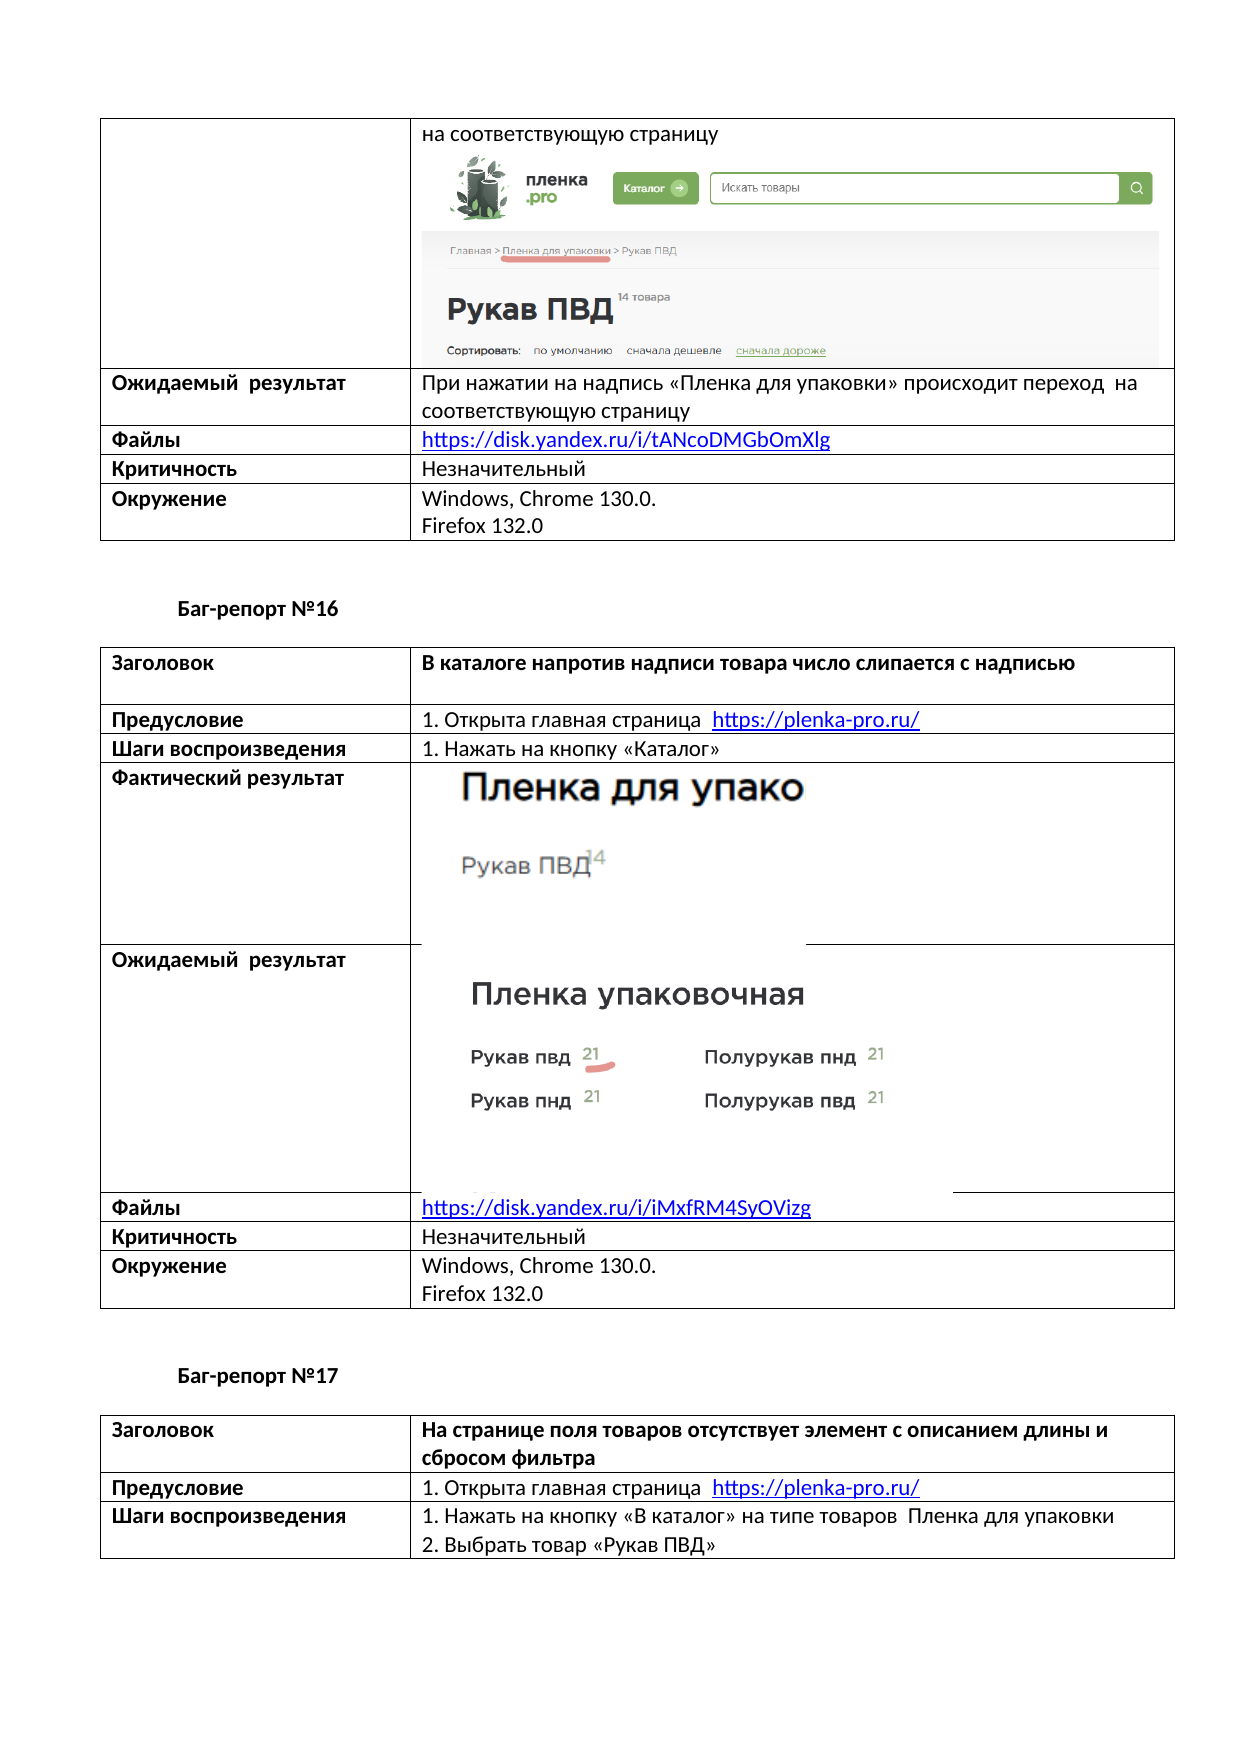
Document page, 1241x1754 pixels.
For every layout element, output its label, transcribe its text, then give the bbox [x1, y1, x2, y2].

table_cell 1. Нажать на кнопку «Каталог» [411, 734, 1174, 762]
table_cell Шаги воспроизведения [101, 734, 410, 762]
table_cell 1. Открыта главная страница https://plenka-pro.ru/ [411, 1473, 1174, 1501]
table_cell https://disk.yandex.ru/i/tANcoDMGbOmXlg [411, 426, 1174, 453]
table_cell Файлы [101, 426, 410, 453]
table_header На странице поля товаров отсутствует элемент с описанием длины и сбросом фильтра [411, 1416, 1174, 1472]
picture [421, 147, 1160, 368]
table_cell Ожидаемый результат [101, 945, 410, 1192]
table_cell [411, 945, 421, 1192]
table_cell Незначительный [411, 1222, 1174, 1250]
picture [421, 763, 953, 1193]
table_header В каталоге напротив надписи товара число слипается с надписью [411, 648, 1174, 704]
table_cell Фактический результат [101, 763, 410, 944]
table_cell Предусловие [101, 705, 410, 733]
table_cell Ожидаемый результат [101, 369, 410, 424]
table_cell 1. Открыта главная страница https://plenka-pro.ru/ [411, 705, 1174, 733]
table_cell [807, 763, 1174, 944]
table_cell При нажатии на надпись «Пленка для упаковки» происходит переход на соответствующую страницу [411, 369, 1174, 424]
table_header Заголовок [101, 648, 410, 704]
table_header Заголовок [101, 1416, 410, 1472]
table_cell 1. Нажать на кнопку «В каталог» на типе товаров Пленка для упаковки 2. Выбрать товар «Рукав ПВД» [411, 1502, 1174, 1558]
table_cell Шаги воспроизведения [101, 1502, 410, 1558]
table_cell Критичность [101, 1222, 410, 1250]
table_cell Критичность [101, 455, 410, 483]
table_cell Windows, Chrome 130.0. Firefox 132.0 [411, 484, 1174, 540]
table_cell Windows, Chrome 130.0. Firefox 132.0 [411, 1251, 1174, 1307]
table_cell Файлы [101, 1193, 410, 1221]
table_cell https://disk.yandex.ru/i/iMxfRM4SyOVizg [411, 1193, 1174, 1221]
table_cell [411, 119, 1174, 367]
table_cell Незначительный [411, 455, 1174, 483]
text Баг-репорт №17 [177, 1361, 1152, 1389]
table_cell Предусловие [101, 1473, 410, 1501]
table_cell Окружение [101, 484, 410, 540]
text Баг-репорт №16 [177, 594, 1152, 622]
table_cell [411, 763, 421, 944]
table_cell Окружение [101, 1251, 410, 1307]
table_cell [101, 119, 410, 367]
table_cell [953, 945, 1174, 1192]
